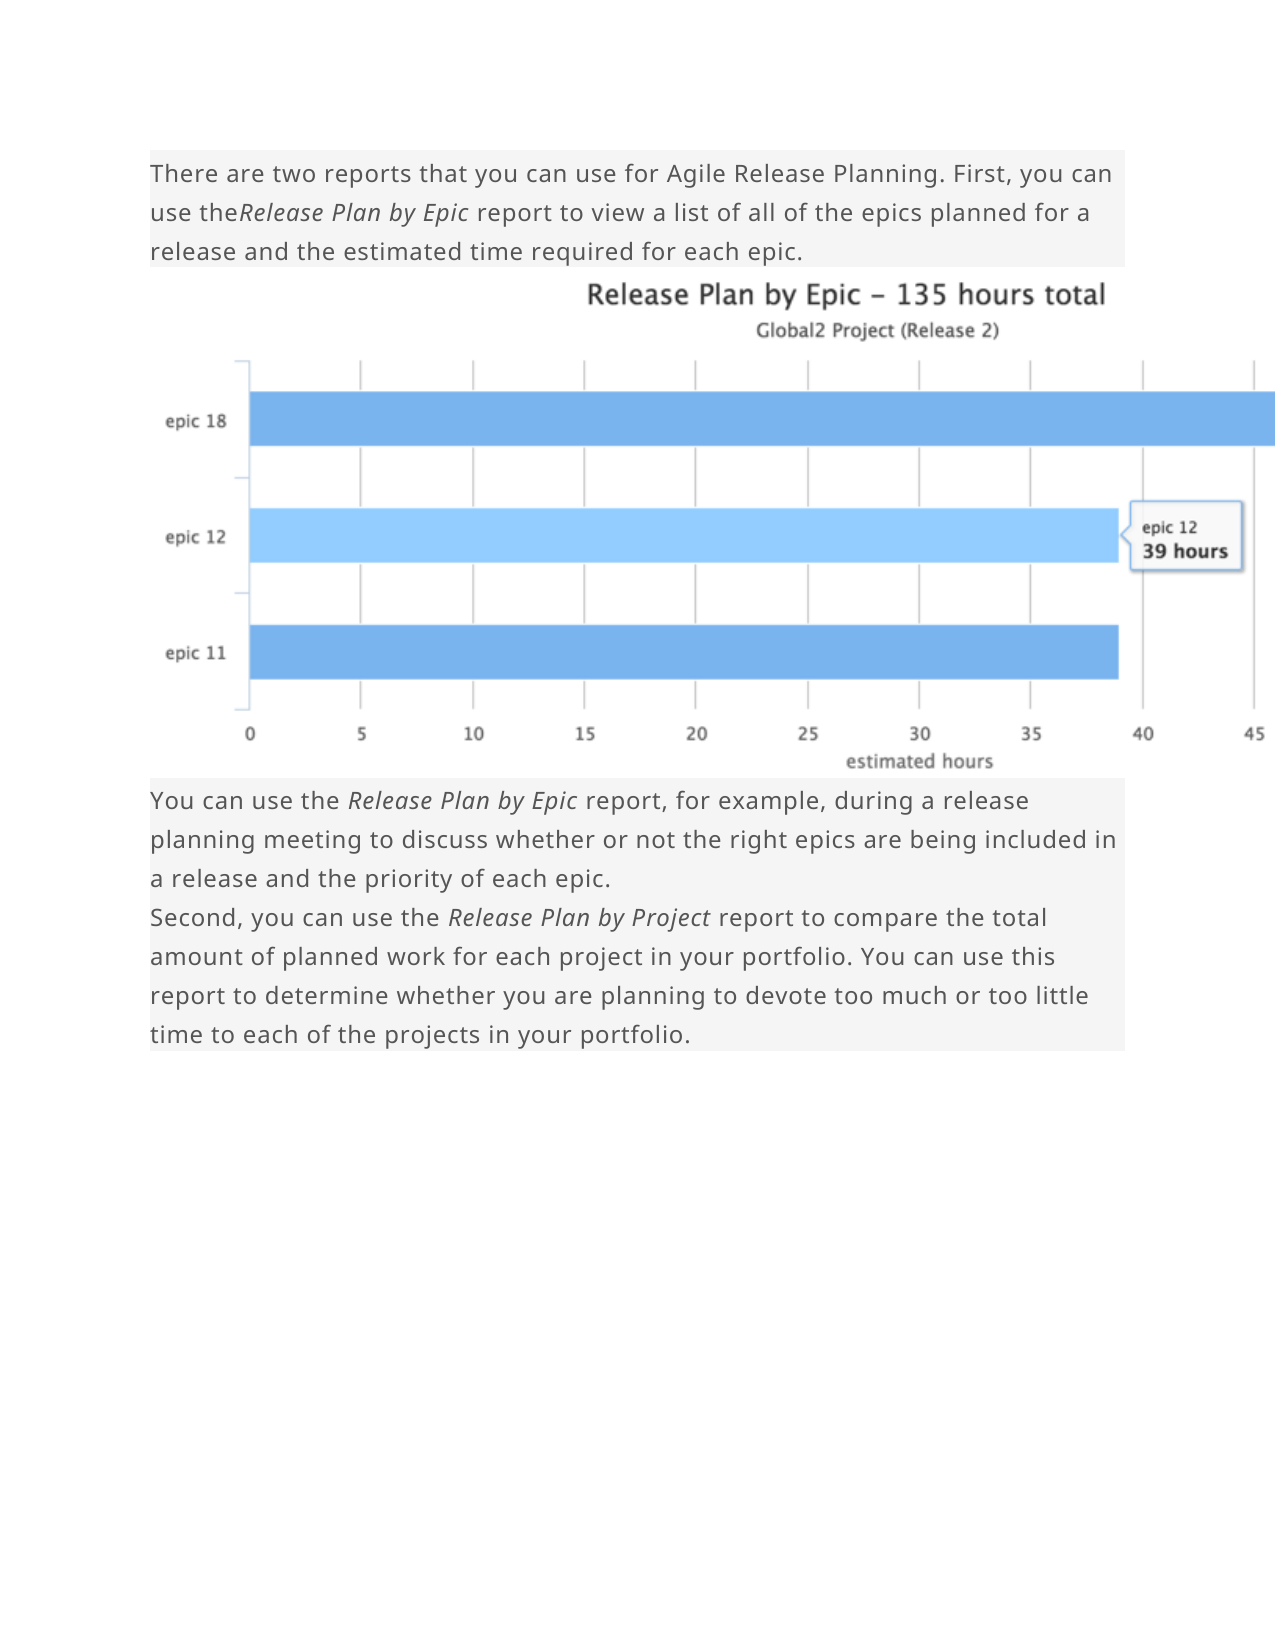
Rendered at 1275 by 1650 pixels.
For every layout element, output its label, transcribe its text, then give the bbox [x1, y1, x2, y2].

picture [150, 267, 1275, 778]
text Second, you can use the Release Plan by Project report to compare the total amount of planned work for each project in your portfolio. You can use this report to determine whether you are planning to devote too much or too little time to each of the projects in your portfolio. [150, 894, 1125, 1051]
text There are two reports that you can use for Agile Release Planning. First, you can use theRelease Plan by Epic report to view a list of all of the epics planned for a release and the estimated time required for each epic. [150, 150, 1125, 267]
text You can use the Release Plan by Epic report, for example, during a release planning meeting to discuss whether or not the right epics are being included in a release and the priority of each epic. [150, 778, 1125, 894]
